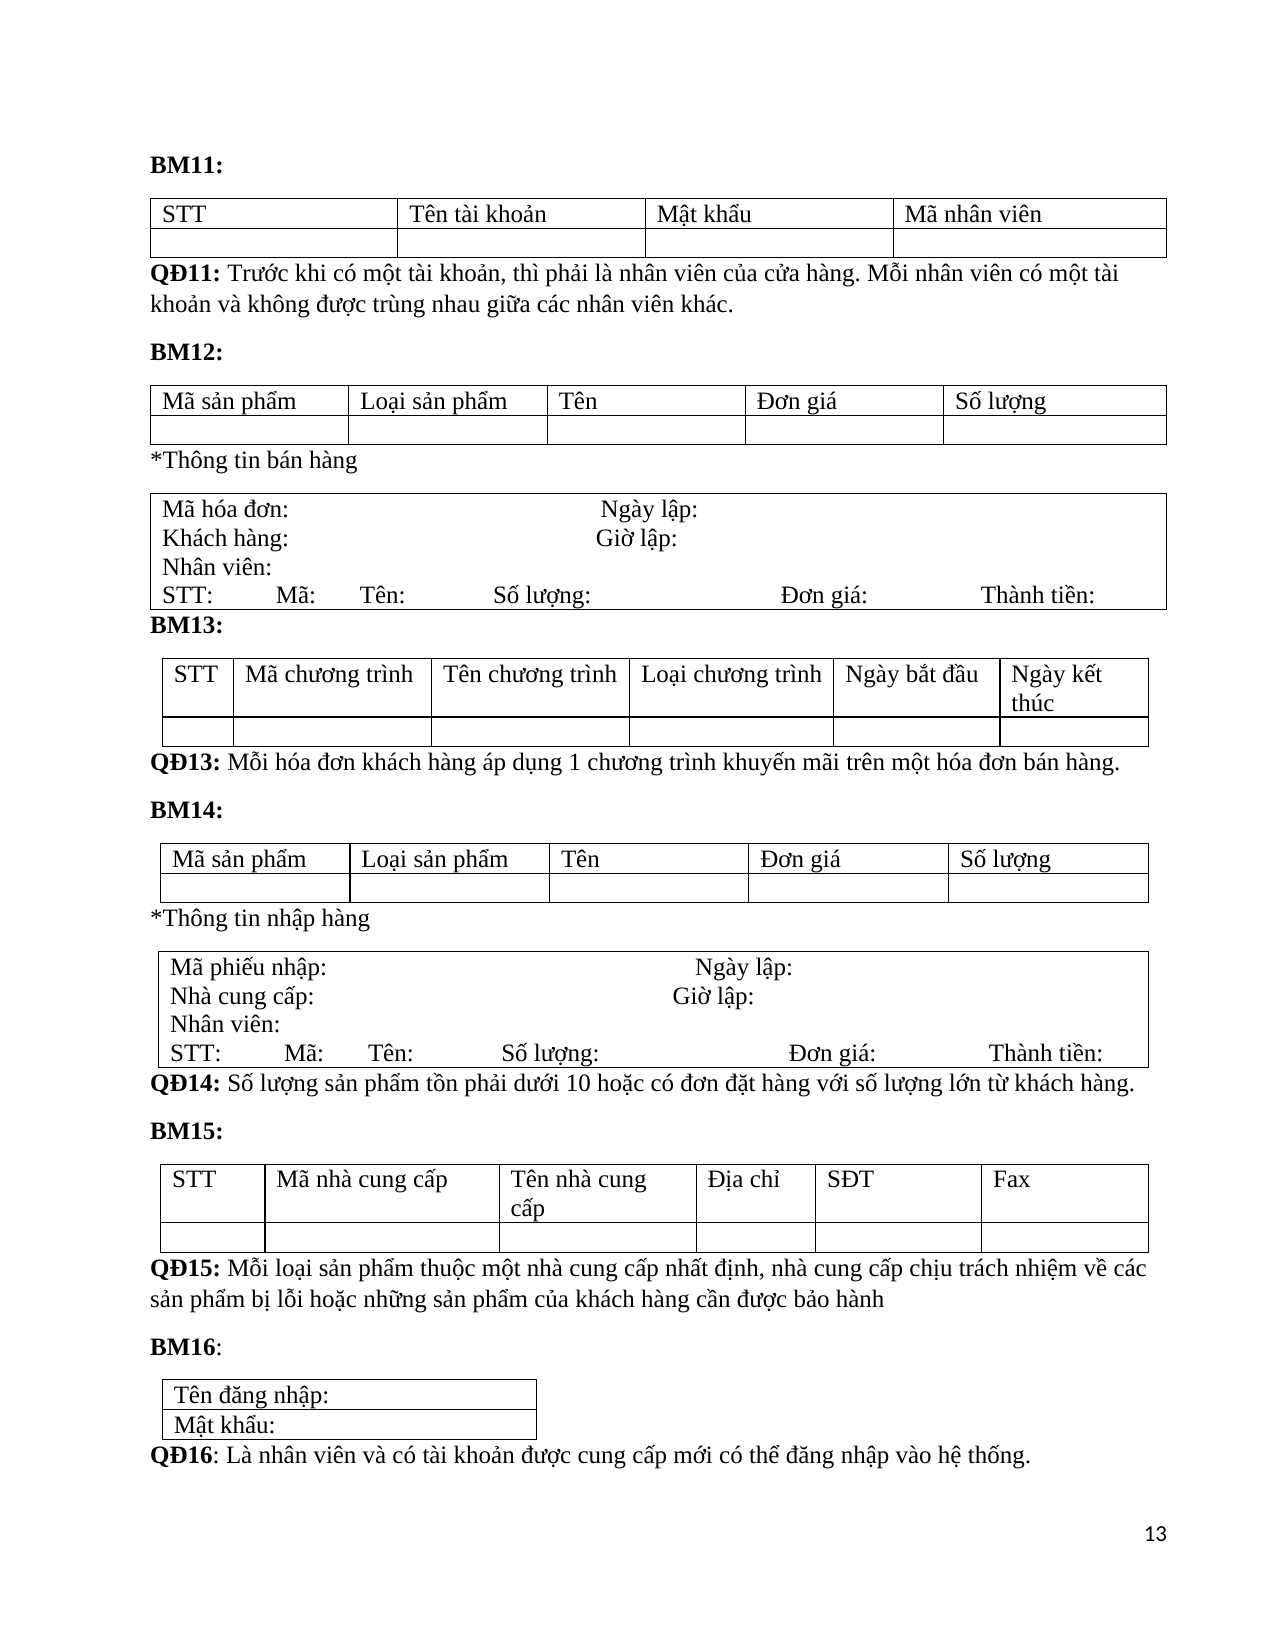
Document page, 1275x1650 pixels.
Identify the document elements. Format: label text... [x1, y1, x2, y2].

table_cell [398, 229, 645, 257]
table_header Tên nhà cung cấp [500, 1165, 696, 1222]
table_cell [1001, 718, 1148, 746]
table_header Đơn giá [746, 386, 943, 414]
table_header Mã chương trình [234, 659, 431, 716]
table_header SĐT [816, 1165, 981, 1222]
text BM13: [150, 610, 1167, 639]
table_header Tên đăng nhập: [163, 1380, 536, 1409]
table_cell [630, 718, 833, 746]
table_cell [949, 874, 1148, 902]
table_cell [646, 229, 893, 257]
table_header Tên chương trình [432, 659, 629, 716]
table_cell [982, 1223, 1148, 1252]
table_header Mã nhân viên [894, 199, 1166, 227]
table_cell [151, 416, 348, 444]
table_cell [151, 229, 397, 257]
table_cell [834, 718, 999, 746]
table_header Mã sản phẩm [151, 386, 348, 414]
table_header Số lượng [944, 386, 1166, 414]
table_header Mã hóa đơn: Ngày lập: Khách hàng: Giờ lập: Nhân viên: STT: Mã: Tên: Số lượng: Đơn giá: Thành tiền: [151, 494, 1166, 609]
text QĐ15: Mỗi loại sản phẩm thuộc một nhà cung cấp nhất định, nhà cung cấp chịu trách nhiệm về các sản phẩm bị lỗi hoặc những sản phẩm của khách hàng cần được bảo hành [150, 1253, 1167, 1313]
table_header Tên tài khoản [398, 199, 645, 227]
table_header Tên [550, 844, 748, 872]
table_cell [746, 416, 943, 444]
table_cell [944, 416, 1166, 444]
table_cell [351, 874, 549, 902]
table_cell [161, 874, 349, 902]
table_header Mã sản phẩm [161, 844, 349, 872]
table_cell [432, 718, 629, 746]
text QĐ16: Là nhân viên và có tài khoản được cung cấp mới có thể đăng nhập vào hệ thống. [150, 1440, 1167, 1469]
table_header STT [163, 659, 233, 716]
table_cell [816, 1223, 981, 1252]
table_cell [749, 874, 948, 902]
text BM12: [150, 337, 1167, 366]
table_header Ngày bắt đầu [834, 659, 999, 716]
table_header Mã nhà cung cấp [266, 1165, 499, 1222]
text BM15: [150, 1116, 1167, 1144]
table_cell [161, 1223, 264, 1252]
text QĐ13: Mỗi hóa đơn khách hàng áp dụng 1 chương trình khuyến mãi trên một hóa đơn bán hàng. [150, 747, 1167, 776]
table_header Ngày kết thúc [1001, 659, 1148, 716]
table_header STT [161, 1165, 264, 1222]
table_cell [550, 874, 748, 902]
text QĐ14: Số lượng sản phẩm tồn phải dưới 10 hoặc có đơn đặt hàng với số lượng lớn từ khách hàng. [150, 1068, 1167, 1097]
table_cell [163, 718, 233, 746]
table_cell [266, 1223, 499, 1252]
table_header Loại chương trình [630, 659, 833, 716]
table_cell [894, 229, 1166, 257]
table_header Số lượng [949, 844, 1148, 872]
text BM14: [150, 795, 1167, 824]
table_header STT [151, 199, 397, 227]
text BM11: [150, 150, 1167, 179]
text *Thông tin bán hàng [150, 445, 1167, 474]
table_header Loại sản phẩm [351, 844, 549, 872]
table_cell [234, 718, 431, 746]
table_header Fax [982, 1165, 1148, 1222]
table_cell [697, 1223, 815, 1252]
table_header Mật khẩu [646, 199, 893, 227]
text BM16: [150, 1332, 1167, 1360]
table_cell [349, 416, 547, 444]
table_cell Mật khẩu: [163, 1410, 536, 1439]
table_header Tên [548, 386, 745, 414]
table_header Loại sản phẩm [349, 386, 547, 414]
text *Thông tin nhập hàng [150, 903, 1167, 932]
table_header Đơn giá [749, 844, 948, 872]
table_header Mã phiếu nhập: Ngày lập: Nhà cung cấp: Giờ lập: Nhân viên: STT: Mã: Tên: Số lượng: Đơn giá: Thành tiền: [159, 952, 1148, 1067]
text QĐ11: Trước khi có một tài khoản, thì phải là nhân viên của cửa hàng. Mỗi nhân viên có một tài khoản và không được trùng nhau giữa các nhân viên khác. [150, 258, 1167, 318]
table_header Địa chỉ [697, 1165, 815, 1222]
table_cell [500, 1223, 696, 1252]
table_cell [548, 416, 745, 444]
